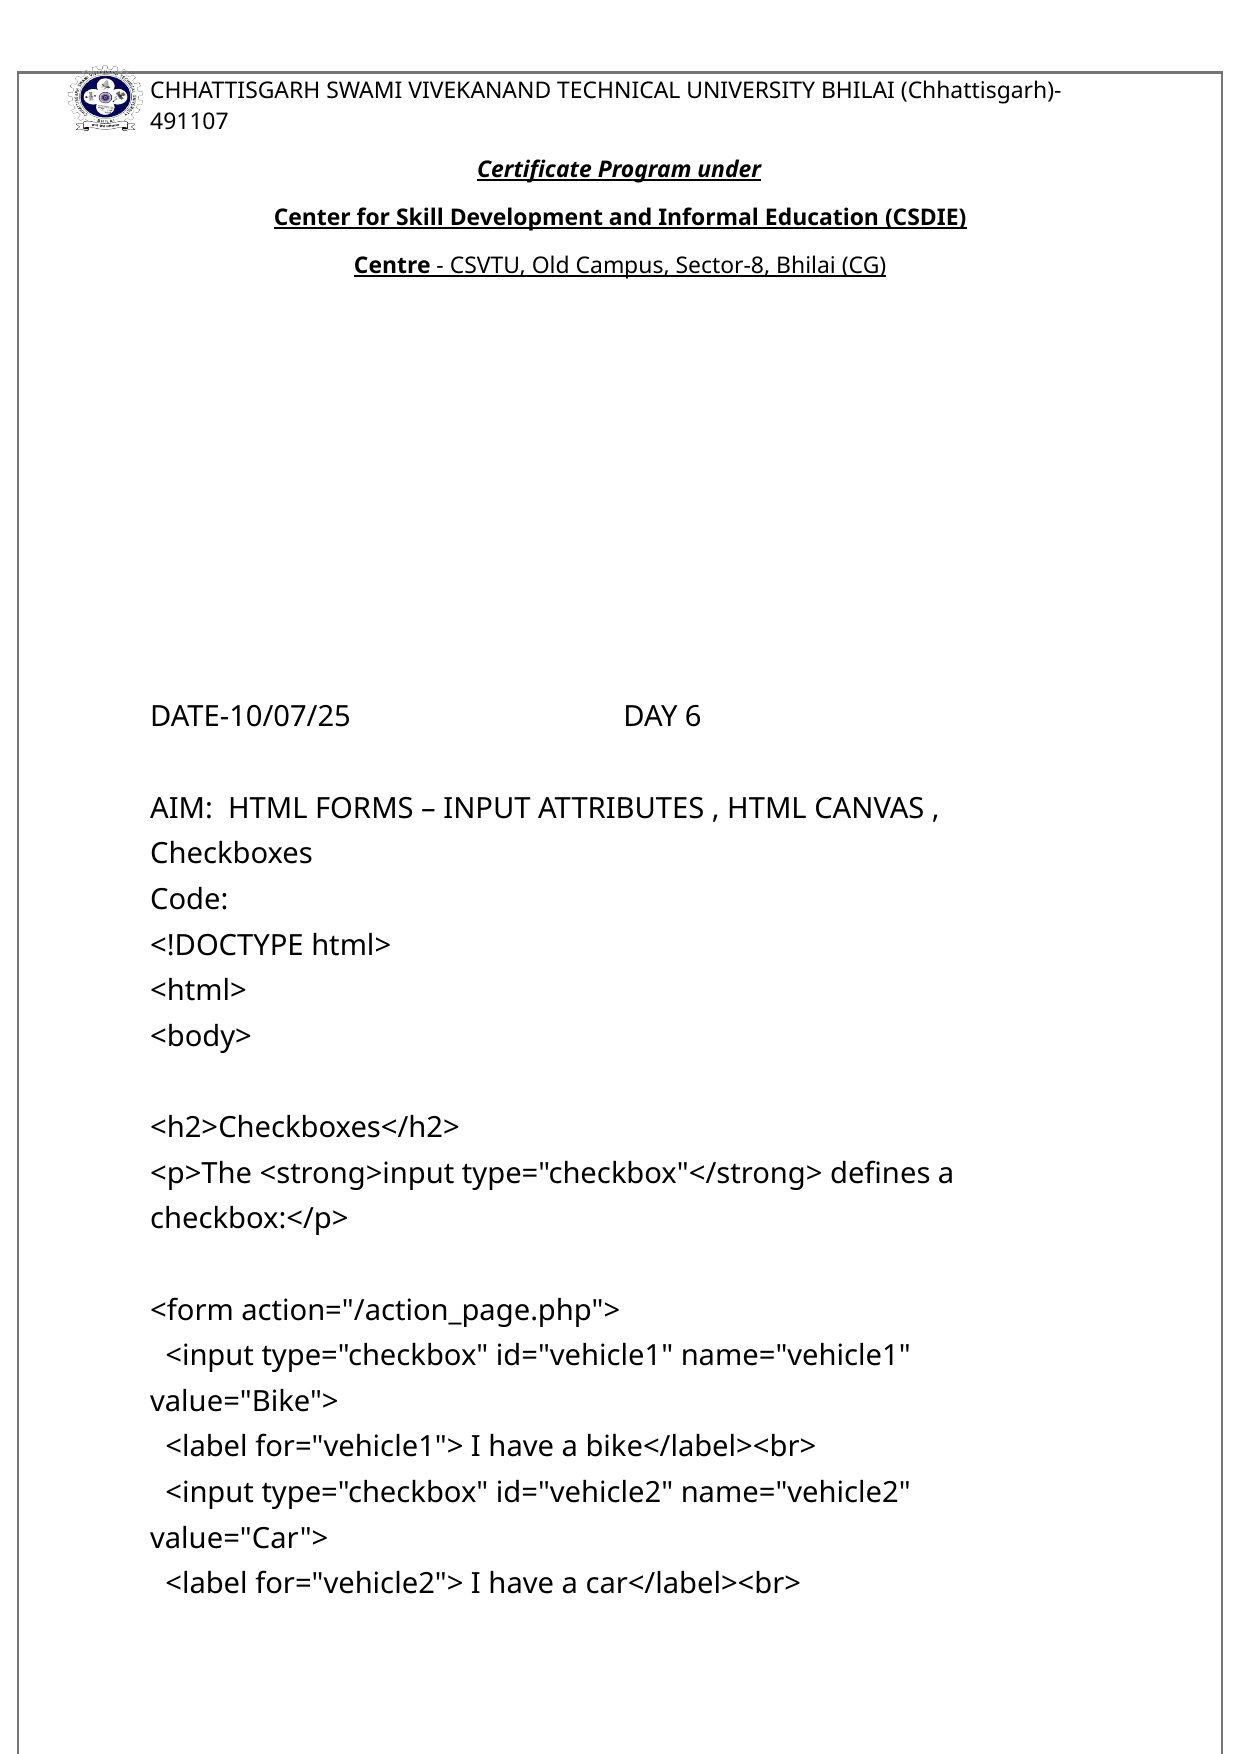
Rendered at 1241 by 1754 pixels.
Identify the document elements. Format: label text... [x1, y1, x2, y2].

text Code: [150, 878, 1090, 918]
picture [62, 62, 148, 134]
text <label for="vehicle1"> I have a bike</label><br> [150, 1426, 1090, 1465]
text <h2>Checkboxes</h2> [150, 1106, 1090, 1146]
text <input type="checkbox" id="vehicle1" name="vehicle1" value="Bike"> [150, 1334, 1090, 1420]
text <!DOCTYPE html> [150, 924, 1090, 963]
text AIM: HTML FORMS – INPUT ATTRIBUTES , HTML CANVAS , [150, 787, 1090, 827]
text <label for="vehicle2"> I have a car</label><br> [150, 1563, 1090, 1602]
text DATE-10/07/25 DAY 6 [150, 696, 1090, 735]
text Checkboxes [150, 833, 1090, 872]
text <body> [150, 1015, 1090, 1055]
text <input type="checkbox" id="vehicle2" name="vehicle2" value="Car"> [150, 1471, 1090, 1557]
text <form action="/action_page.php"> [150, 1289, 1090, 1328]
text <html> [150, 969, 1090, 1009]
text <p>The <strong>input type="checkbox"</strong> defines a checkbox:</p> [150, 1152, 1090, 1237]
